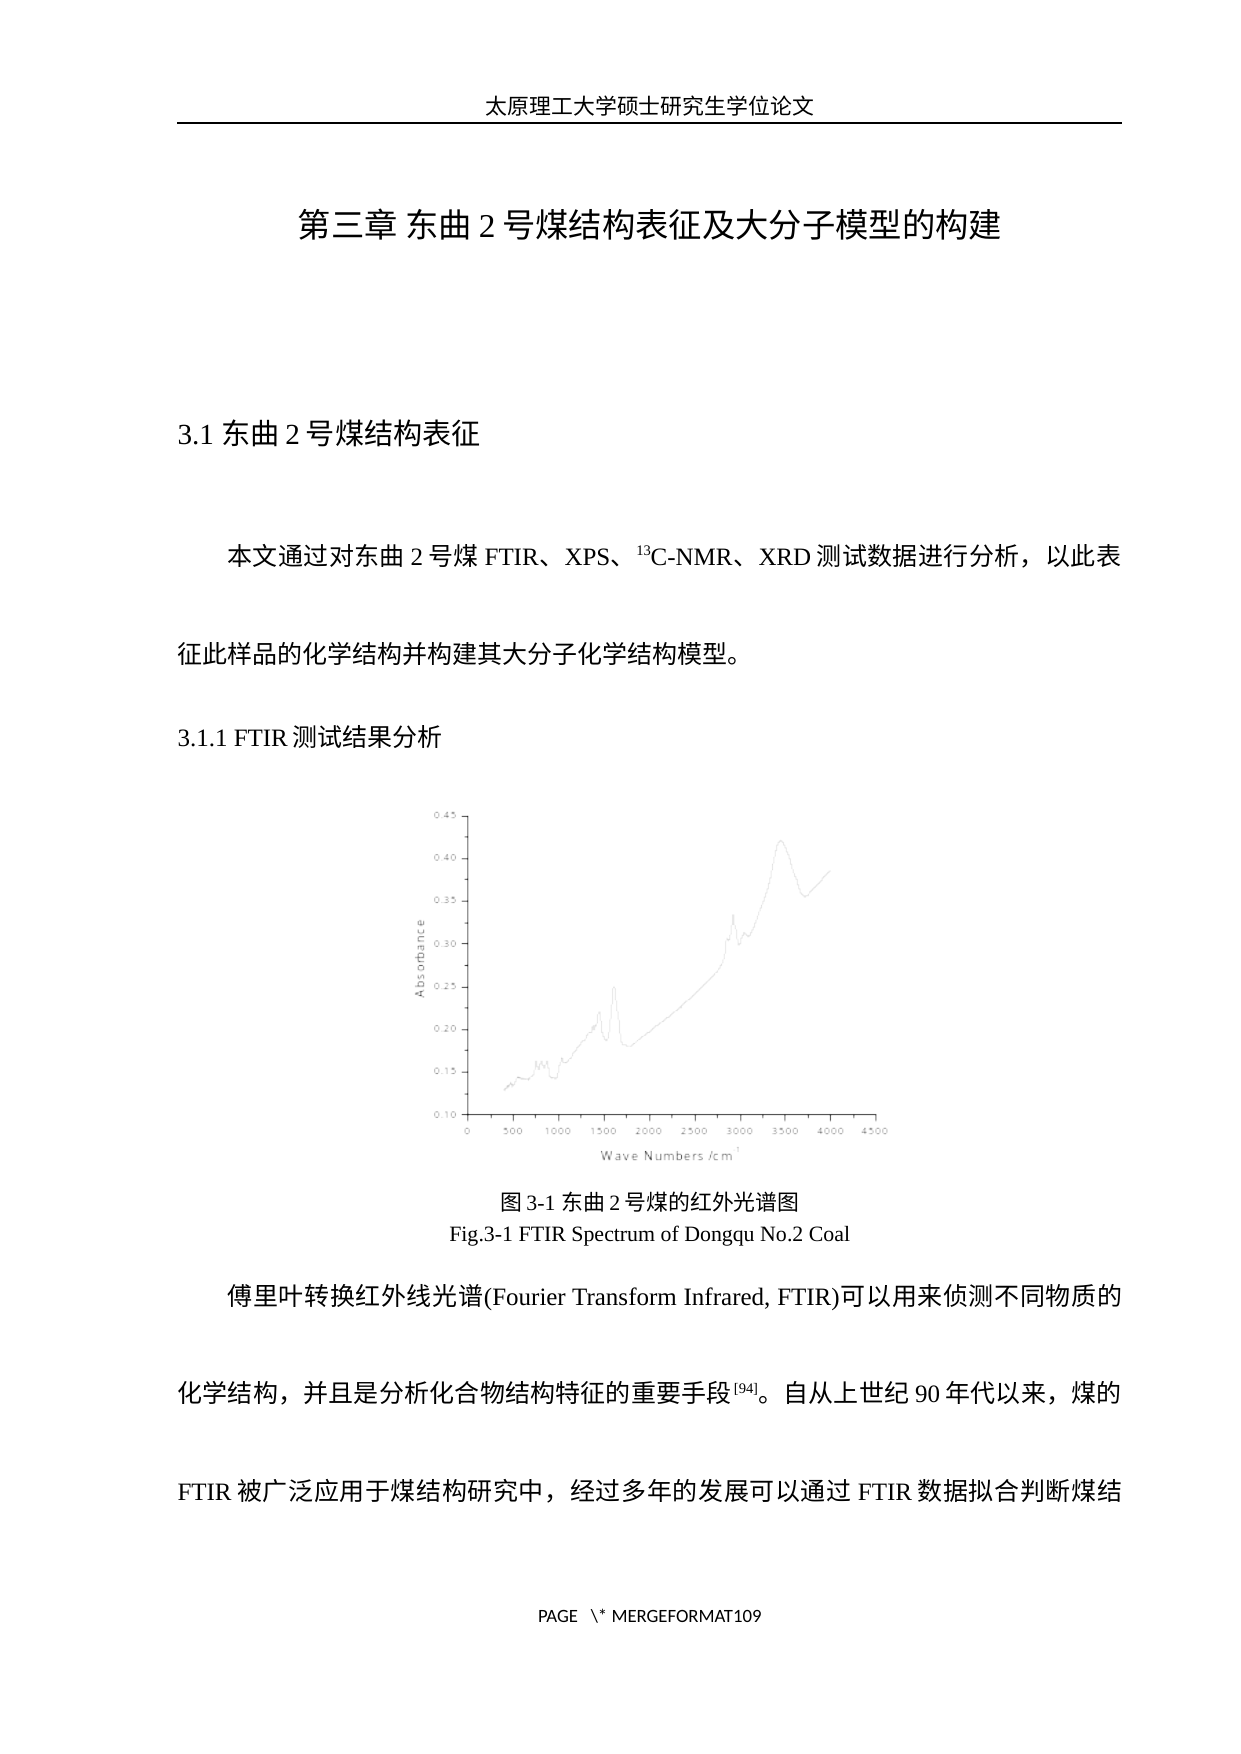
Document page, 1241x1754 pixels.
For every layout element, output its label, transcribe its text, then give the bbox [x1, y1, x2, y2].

subtitle 3.1 东曲2号煤结构表征 [177, 399, 1122, 464]
text 本文通过对东曲2号煤FTIR、XPS、13C-NMR、XRD测试数据进行分析，以此表征此样品的化学结构并构建其大分子化学结构模型。 [177, 522, 1122, 685]
text Fig.3-1 FTIR Spectrum of Dongqu No.2 Coal [177, 1217, 1122, 1249]
subtitle 第三章 东曲2号煤结构表征及大分子模型的构建 [177, 190, 1122, 255]
text 图3-1 东曲2号煤的红外光谱图 [177, 1184, 1122, 1217]
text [177, 1262, 1122, 1522]
text 3.1.1 FTIR测试结果分析 [177, 703, 1122, 768]
